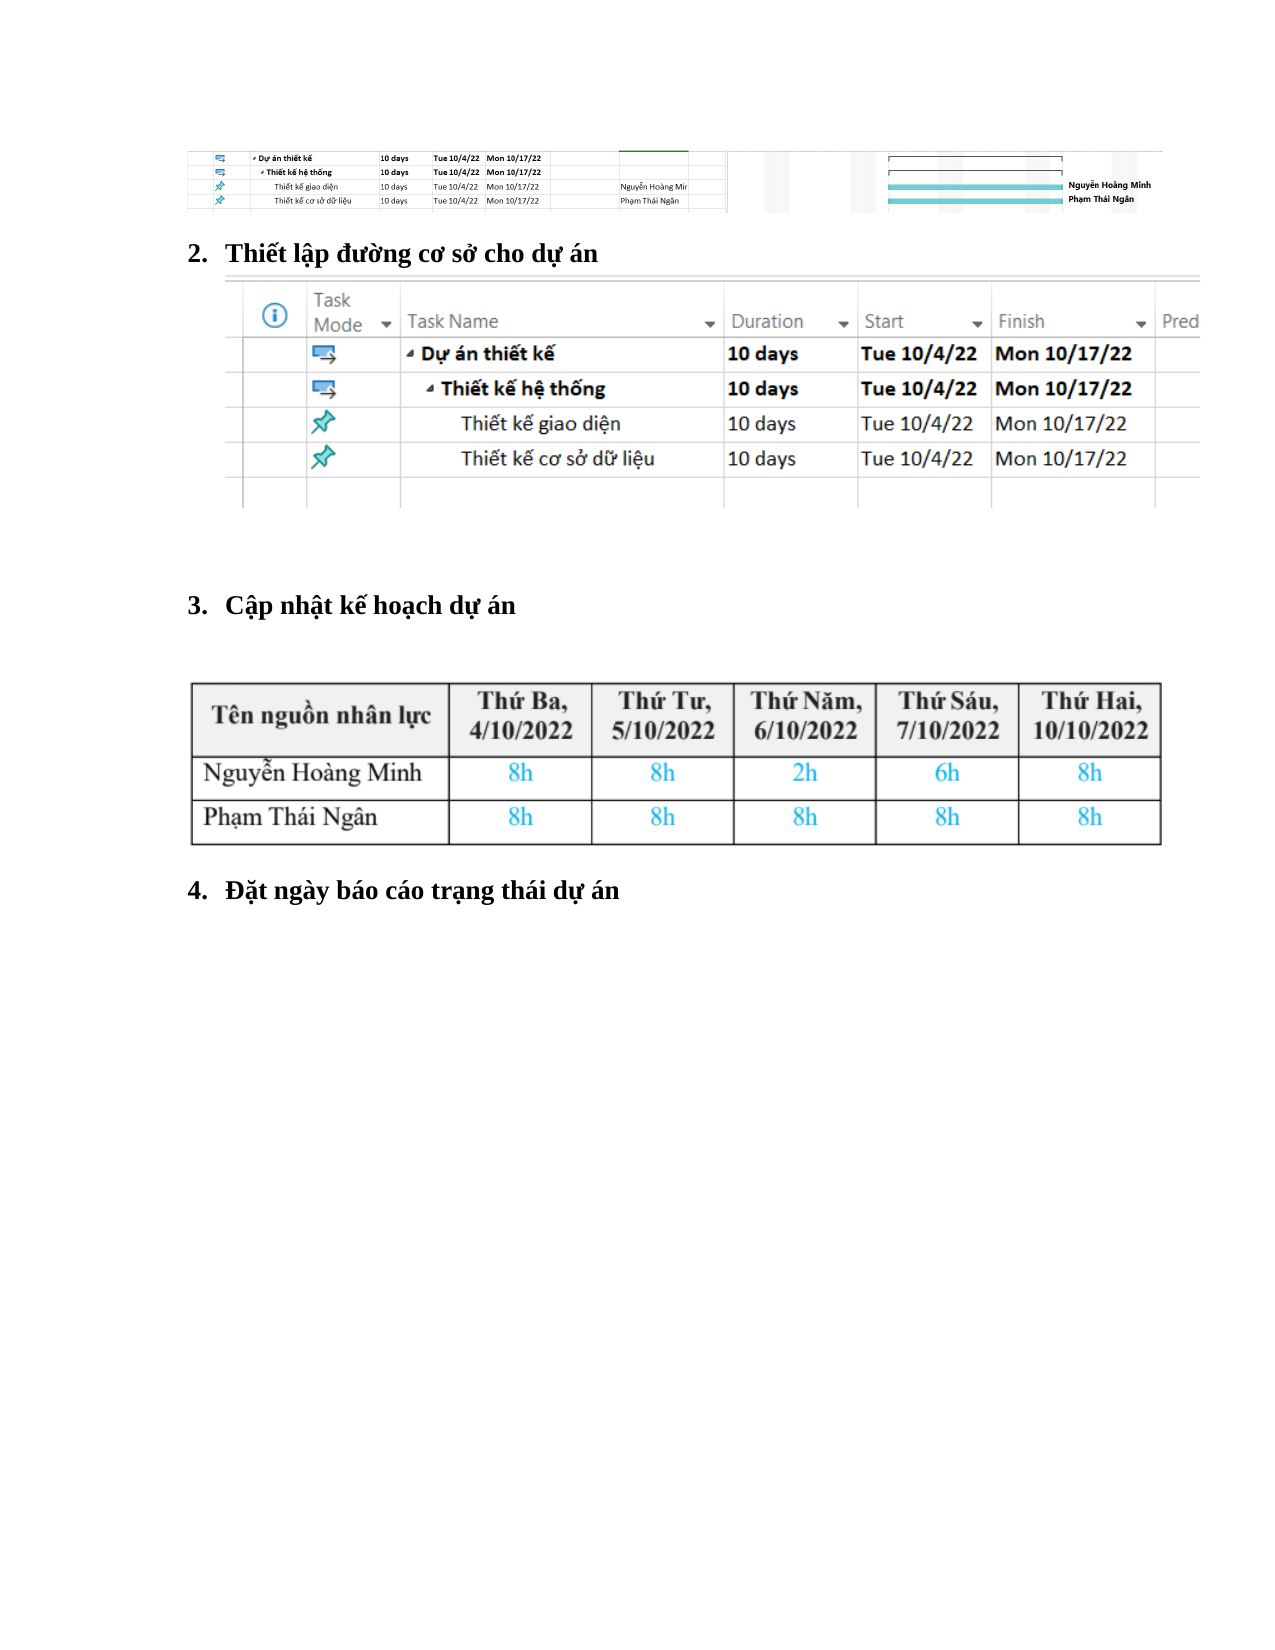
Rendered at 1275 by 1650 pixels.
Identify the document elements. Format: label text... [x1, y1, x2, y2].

list Cập nhật kế hoạch dự án [187, 589, 1125, 621]
picture [187, 150, 1163, 213]
picture [187, 678, 1163, 849]
list Thiết lập đường cơ sở cho dự án [187, 237, 1125, 268]
picture [225, 273, 1200, 508]
list Đặt ngày báo cáo trạng thái dự án [187, 874, 1125, 905]
